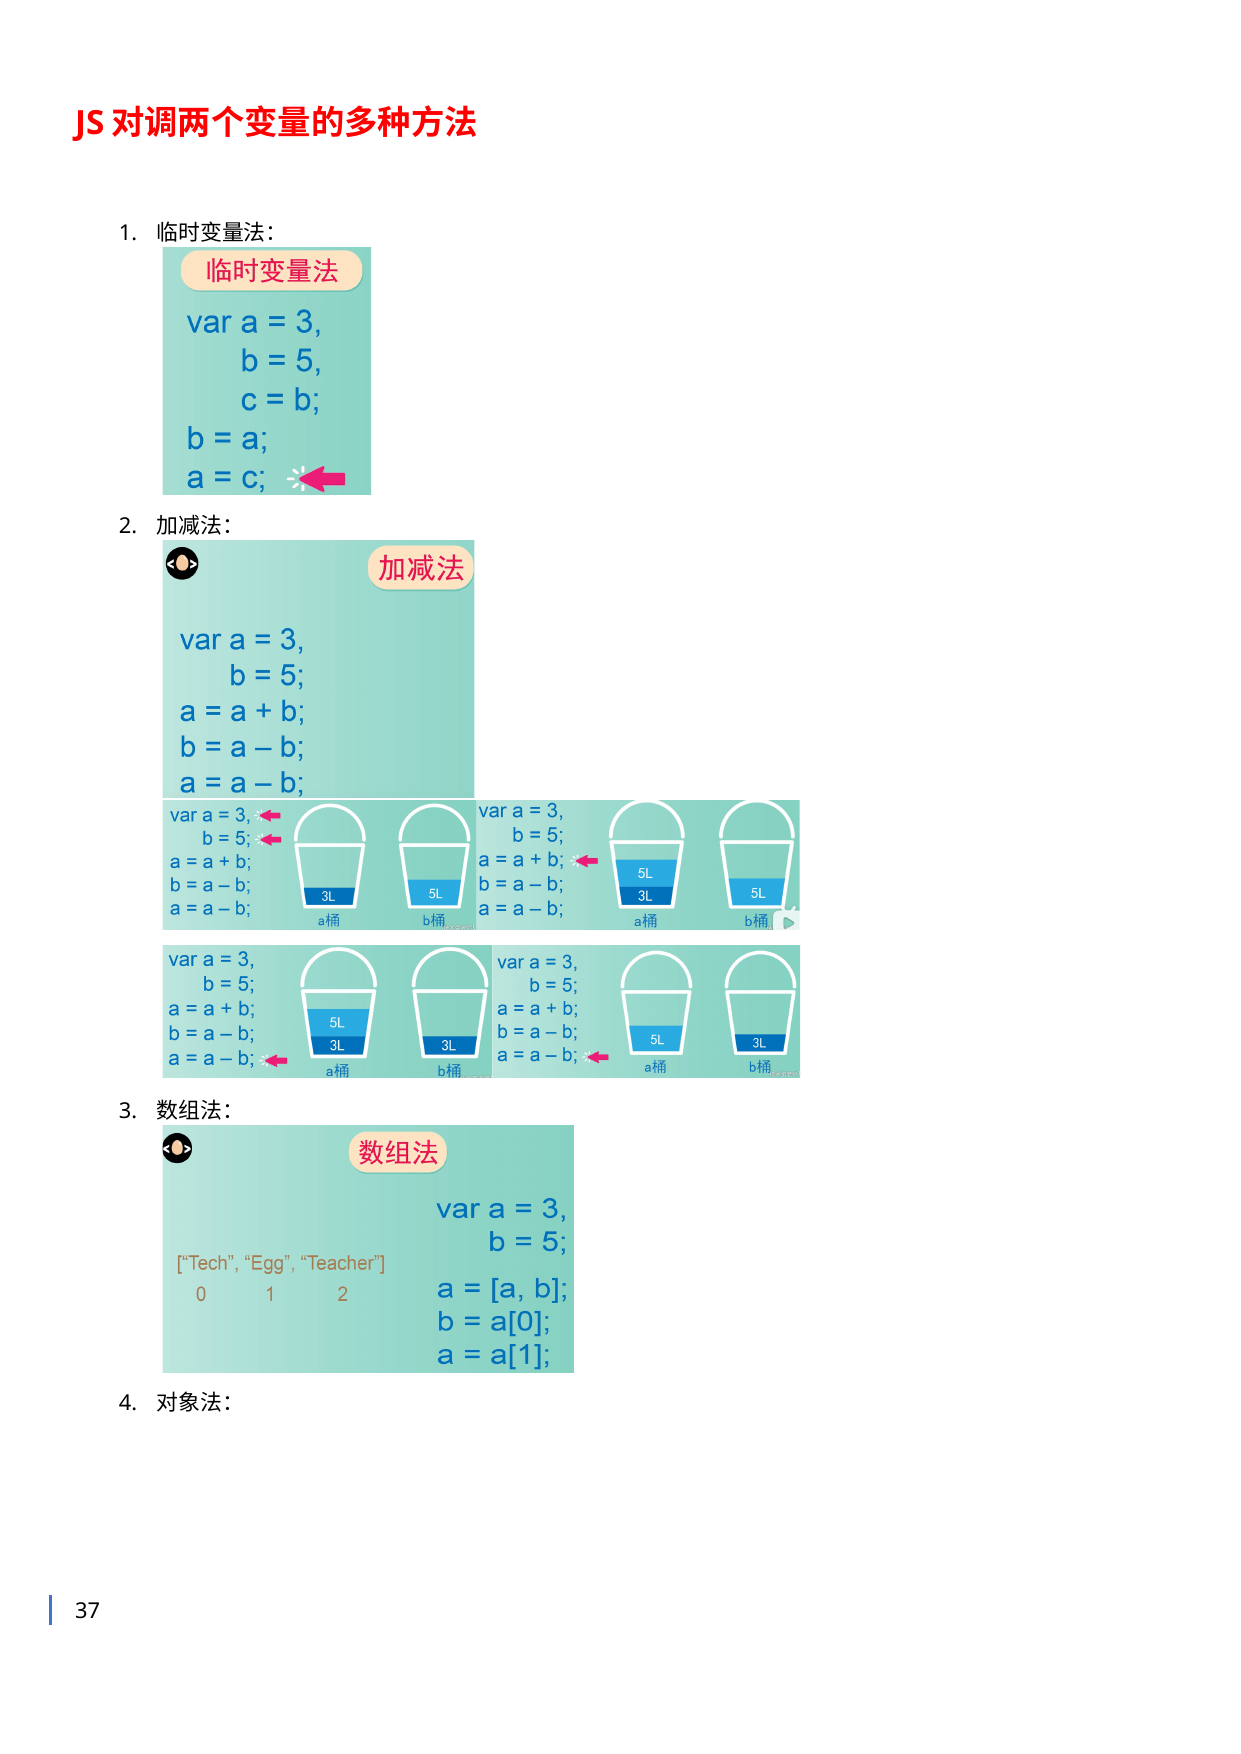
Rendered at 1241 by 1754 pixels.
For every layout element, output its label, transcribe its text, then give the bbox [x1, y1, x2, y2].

list 加减法： [119, 507, 1165, 540]
subtitle JS对调两个变量的多种方法 [75, 88, 1165, 153]
picture [162, 1125, 574, 1373]
picture [162, 247, 372, 495]
picture [162, 800, 800, 930]
list 对象法： [119, 1385, 1165, 1417]
picture [162, 540, 475, 798]
list 临时变量法： [119, 215, 1165, 247]
list 数组法： [119, 1092, 1165, 1125]
picture [162, 945, 801, 1078]
